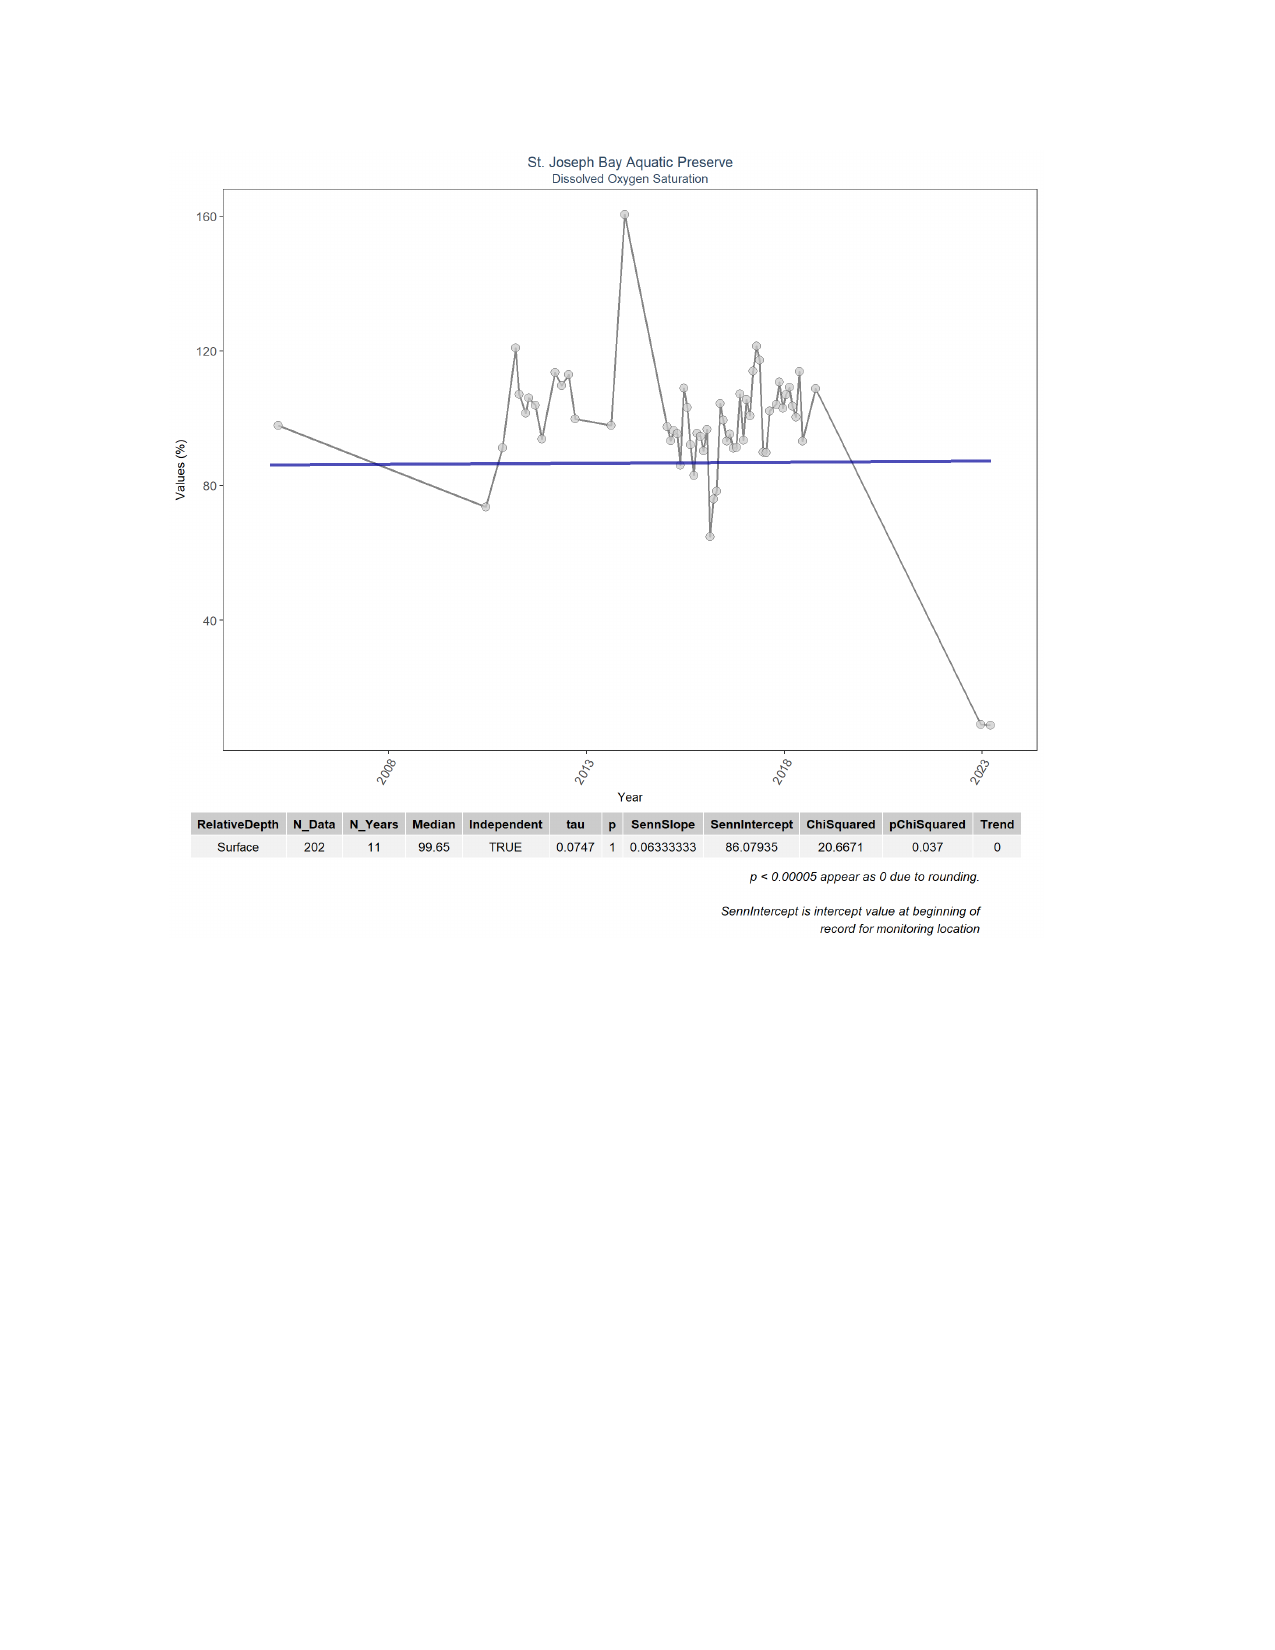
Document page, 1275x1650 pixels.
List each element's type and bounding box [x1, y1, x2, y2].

picture [168, 150, 1044, 938]
